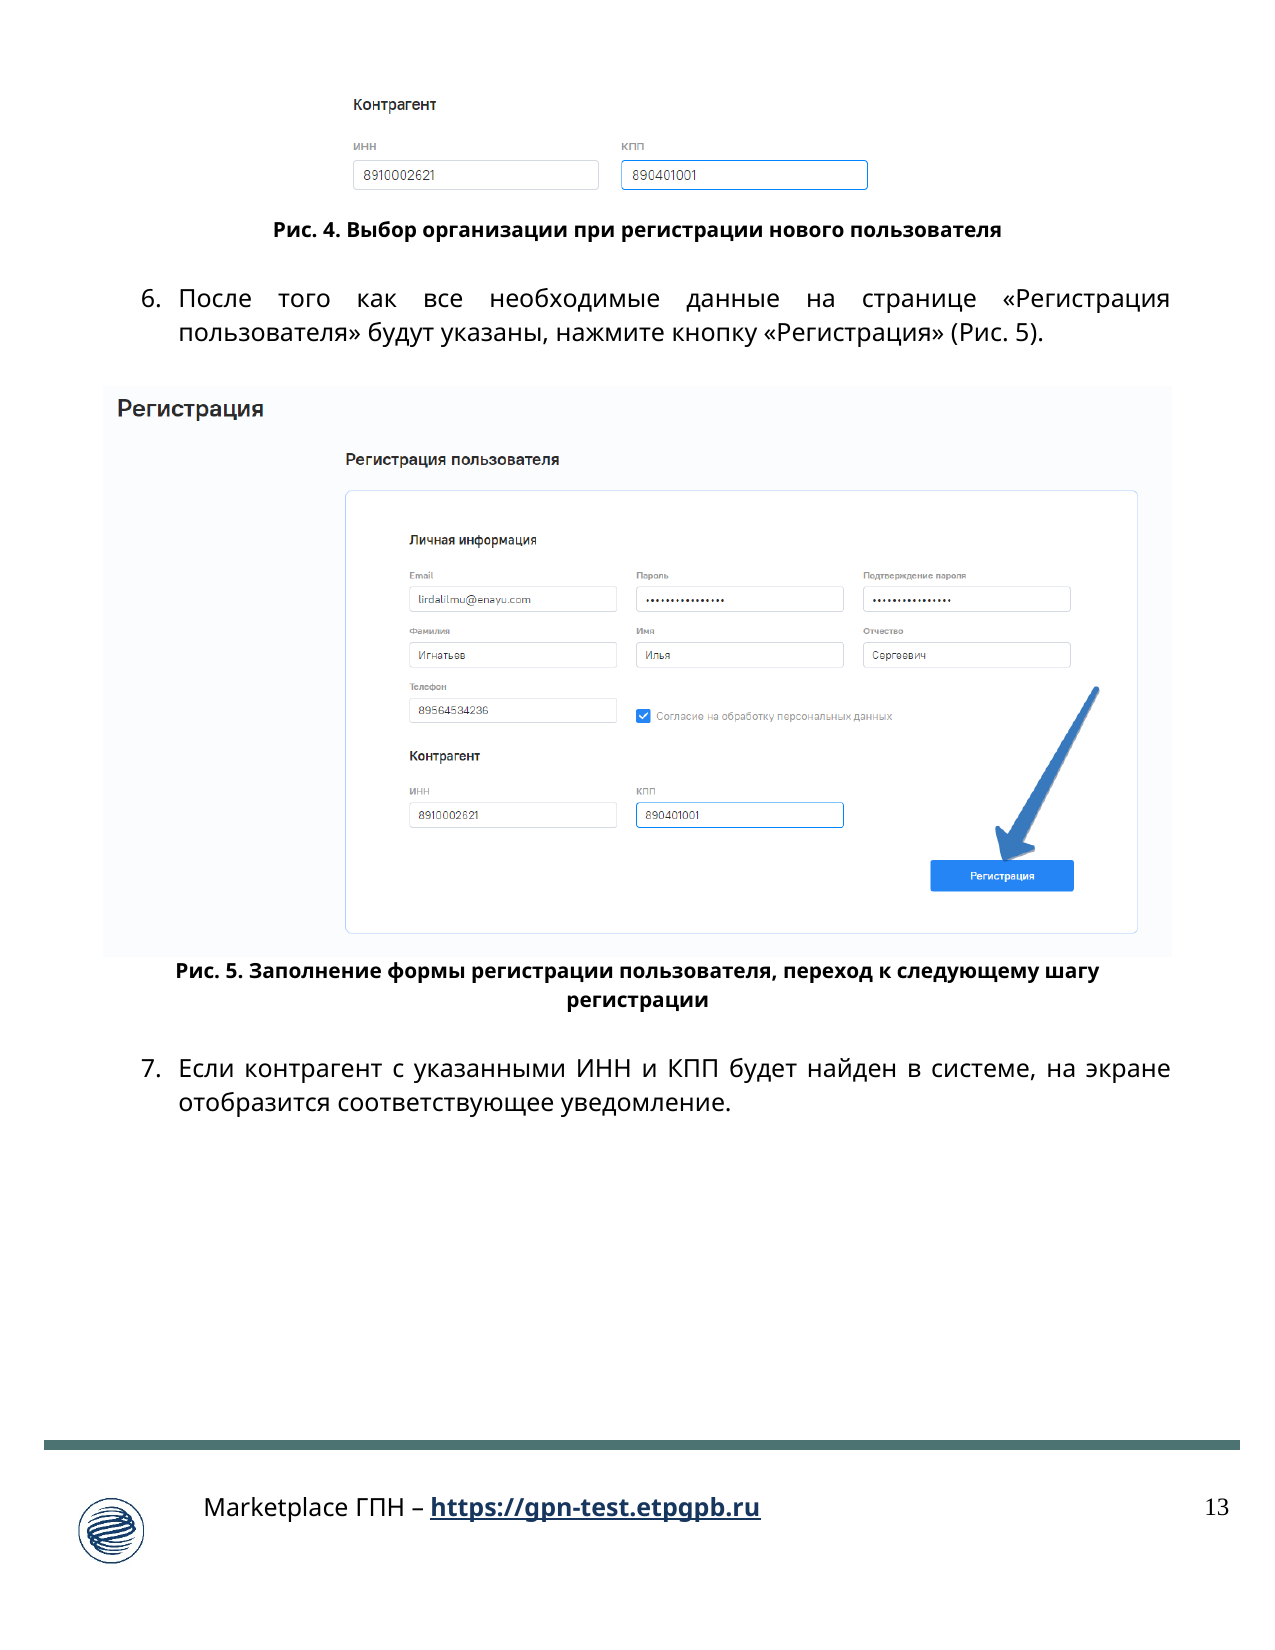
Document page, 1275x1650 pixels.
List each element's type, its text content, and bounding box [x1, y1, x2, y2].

picture [103, 386, 1172, 957]
text Рис. 4. Выбор организации при регистрации нового пользователя [103, 215, 1172, 243]
picture [69, 1489, 153, 1572]
text После того как все необходимые данные на странице «Регистрация пользователя» будут указаны, нажмите кнопку «Регистрация» (Рис. 5). [141, 281, 1172, 349]
picture [327, 84, 948, 215]
text Если контрагент с указанными ИНН и КПП будет найден в системе, на экране отобразится соответствующее уведомление. [141, 1051, 1172, 1119]
text Рис. 5. Заполнение формы регистрации пользователя, переход к следующему шагу регистрации [103, 957, 1172, 1013]
